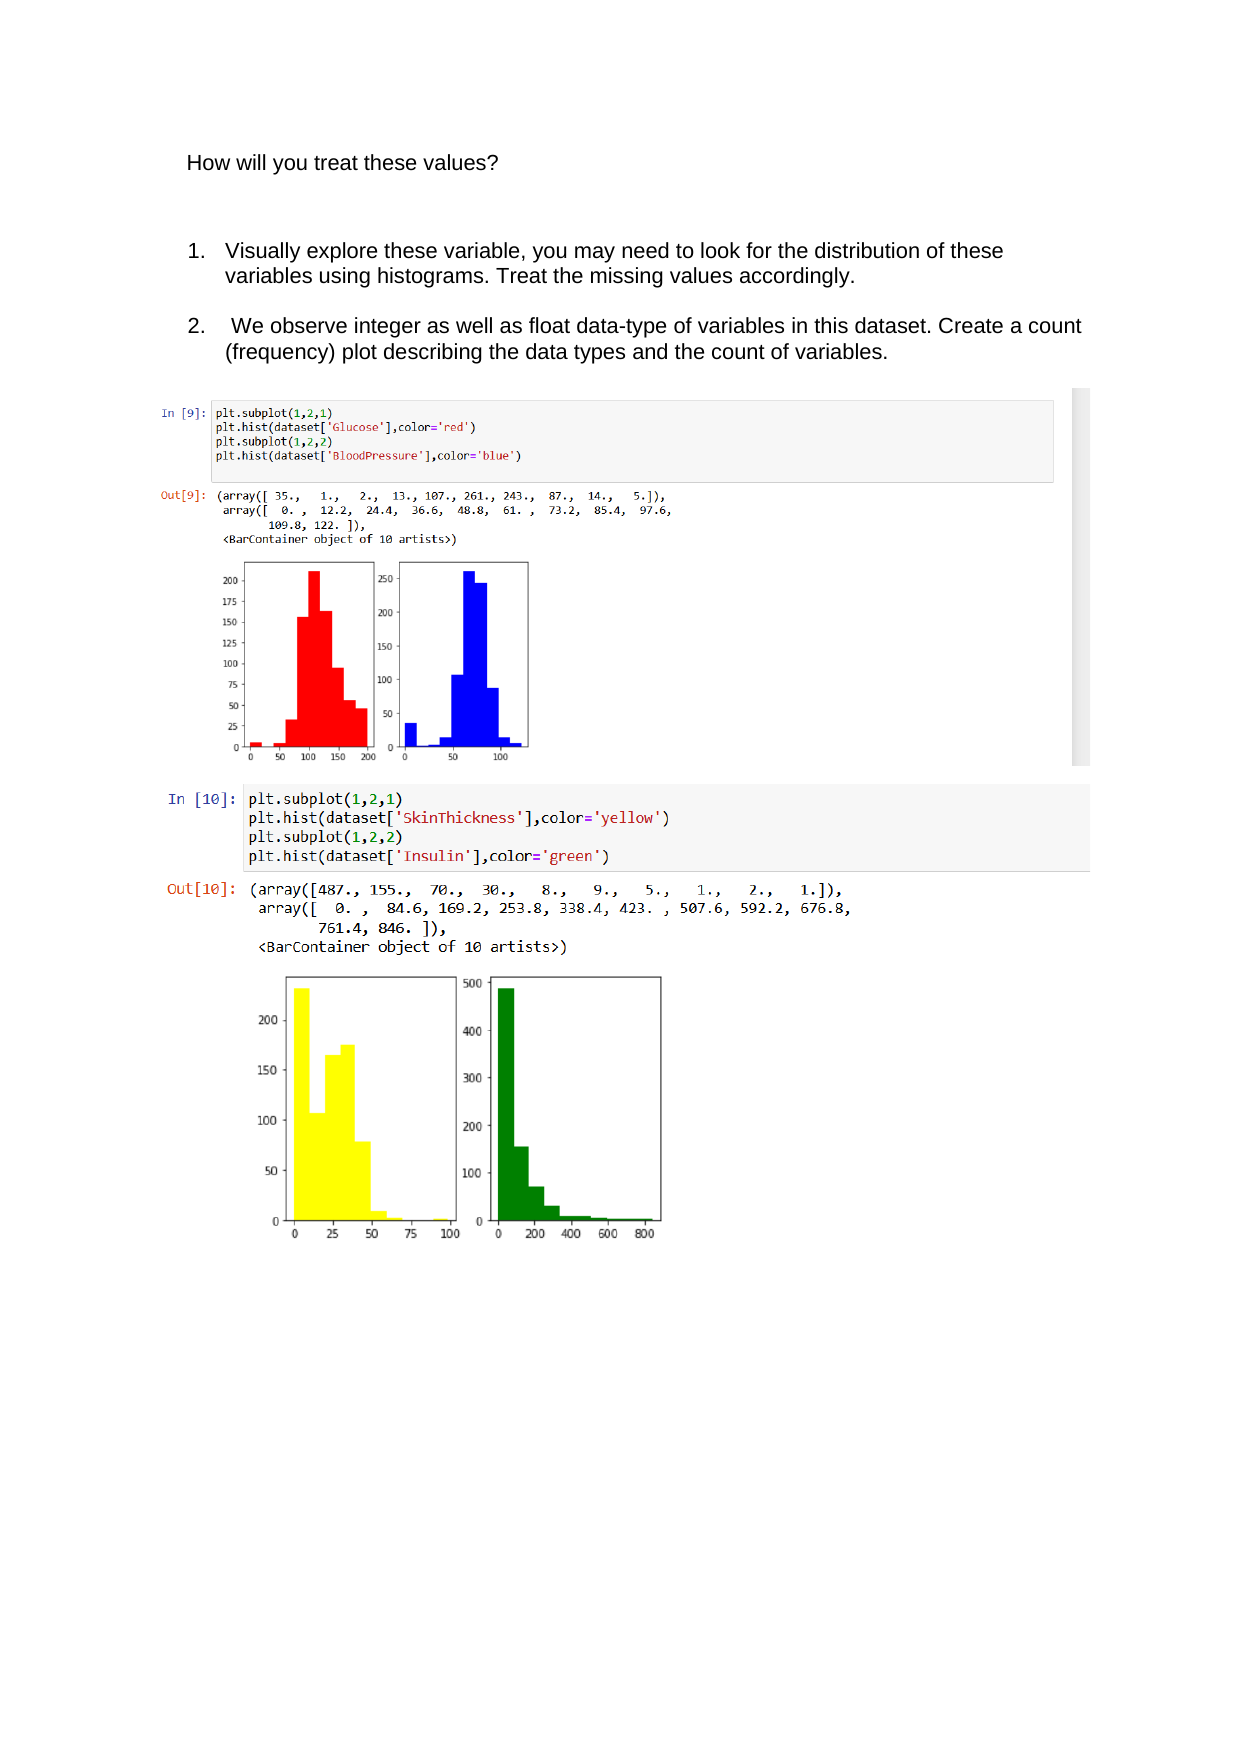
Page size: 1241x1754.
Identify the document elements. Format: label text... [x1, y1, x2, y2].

list Visually explore these variable, you may need to look for the distribution of these variables using histograms. Treat the missing values accordingly. [187, 238, 1090, 288]
picture [150, 784, 1091, 1260]
text How will you treat these values? [150, 150, 1090, 175]
picture [150, 388, 1091, 766]
list We observe integer as well as float data-type of variables in this dataset. Create a count (frequency) plot describing the data types and the count of variables. [187, 313, 1090, 364]
